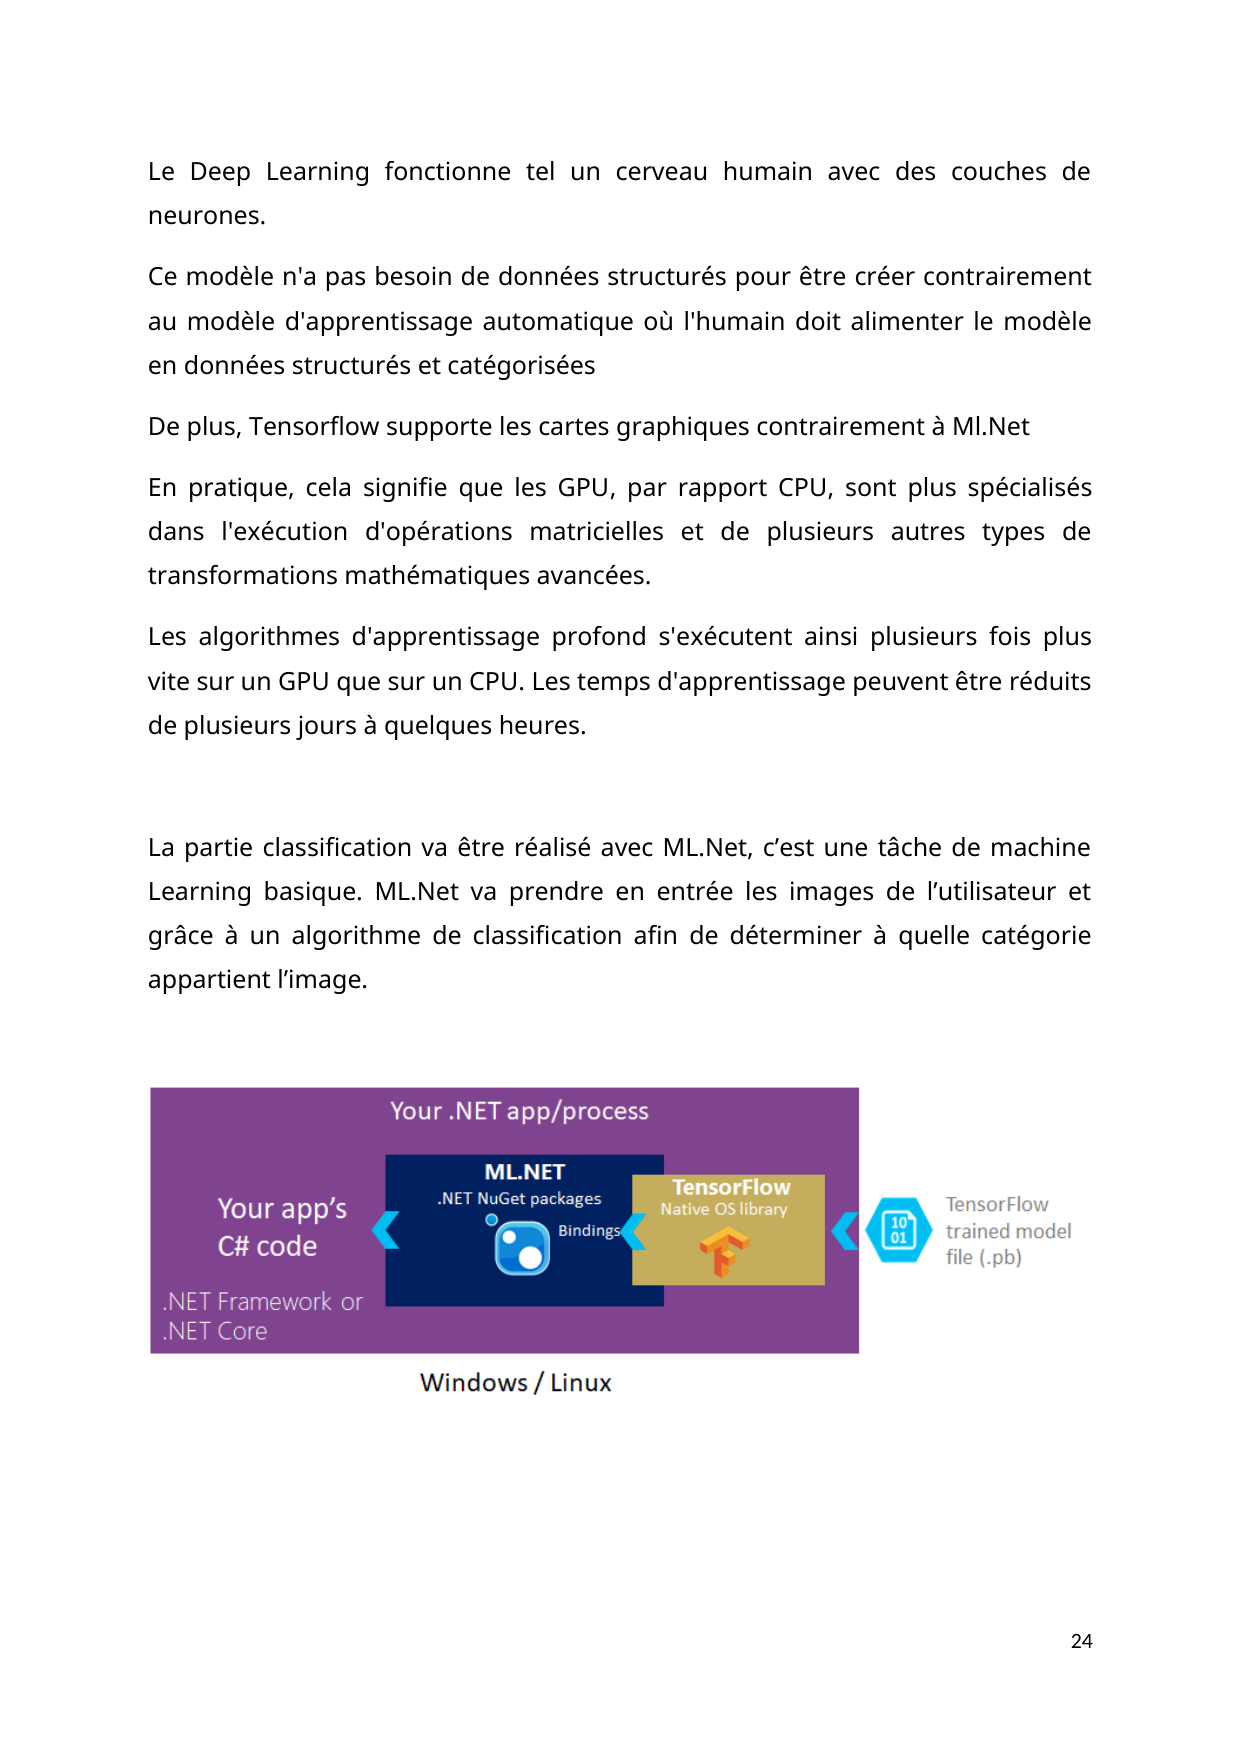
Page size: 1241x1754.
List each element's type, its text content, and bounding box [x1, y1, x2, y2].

text De plus, Tensorflow supporte les cartes graphiques contrairement à Ml.Net [148, 408, 1093, 442]
picture [147, 1083, 1093, 1416]
text La partie classification va être réalisé avec ML.Net, c’est une tâche de machine Learning basique. ML.Net va prendre en entrée les images de l’utilisateur et grâce à un algorithme de classification afin de déterminer à quelle catégorie appartient l’image. [148, 829, 1093, 996]
text Les algorithmes d'apprentissage profond s'exécutent ainsi plusieurs fois plus vite sur un GPU que sur un CPU. Les temps d'apprentissage peuvent être réduits de plusieurs jours à quelques heures. [148, 619, 1093, 741]
text En pratique, cela signifie que les GPU, par rapport CPU, sont plus spécialisés dans l'exécution d'opérations matricielles et de plusieurs autres types de transformations mathématiques avancées. [148, 469, 1093, 592]
text Ce modèle n'a pas besoin de données structurés pour être créer contrairement au modèle d'apprentissage automatique où l'humain doit alimenter le modèle en données structurés et catégorisées [148, 259, 1093, 382]
text Le Deep Learning fonctionne tel un cerveau humain avec des couches de neurones. [148, 154, 1093, 232]
